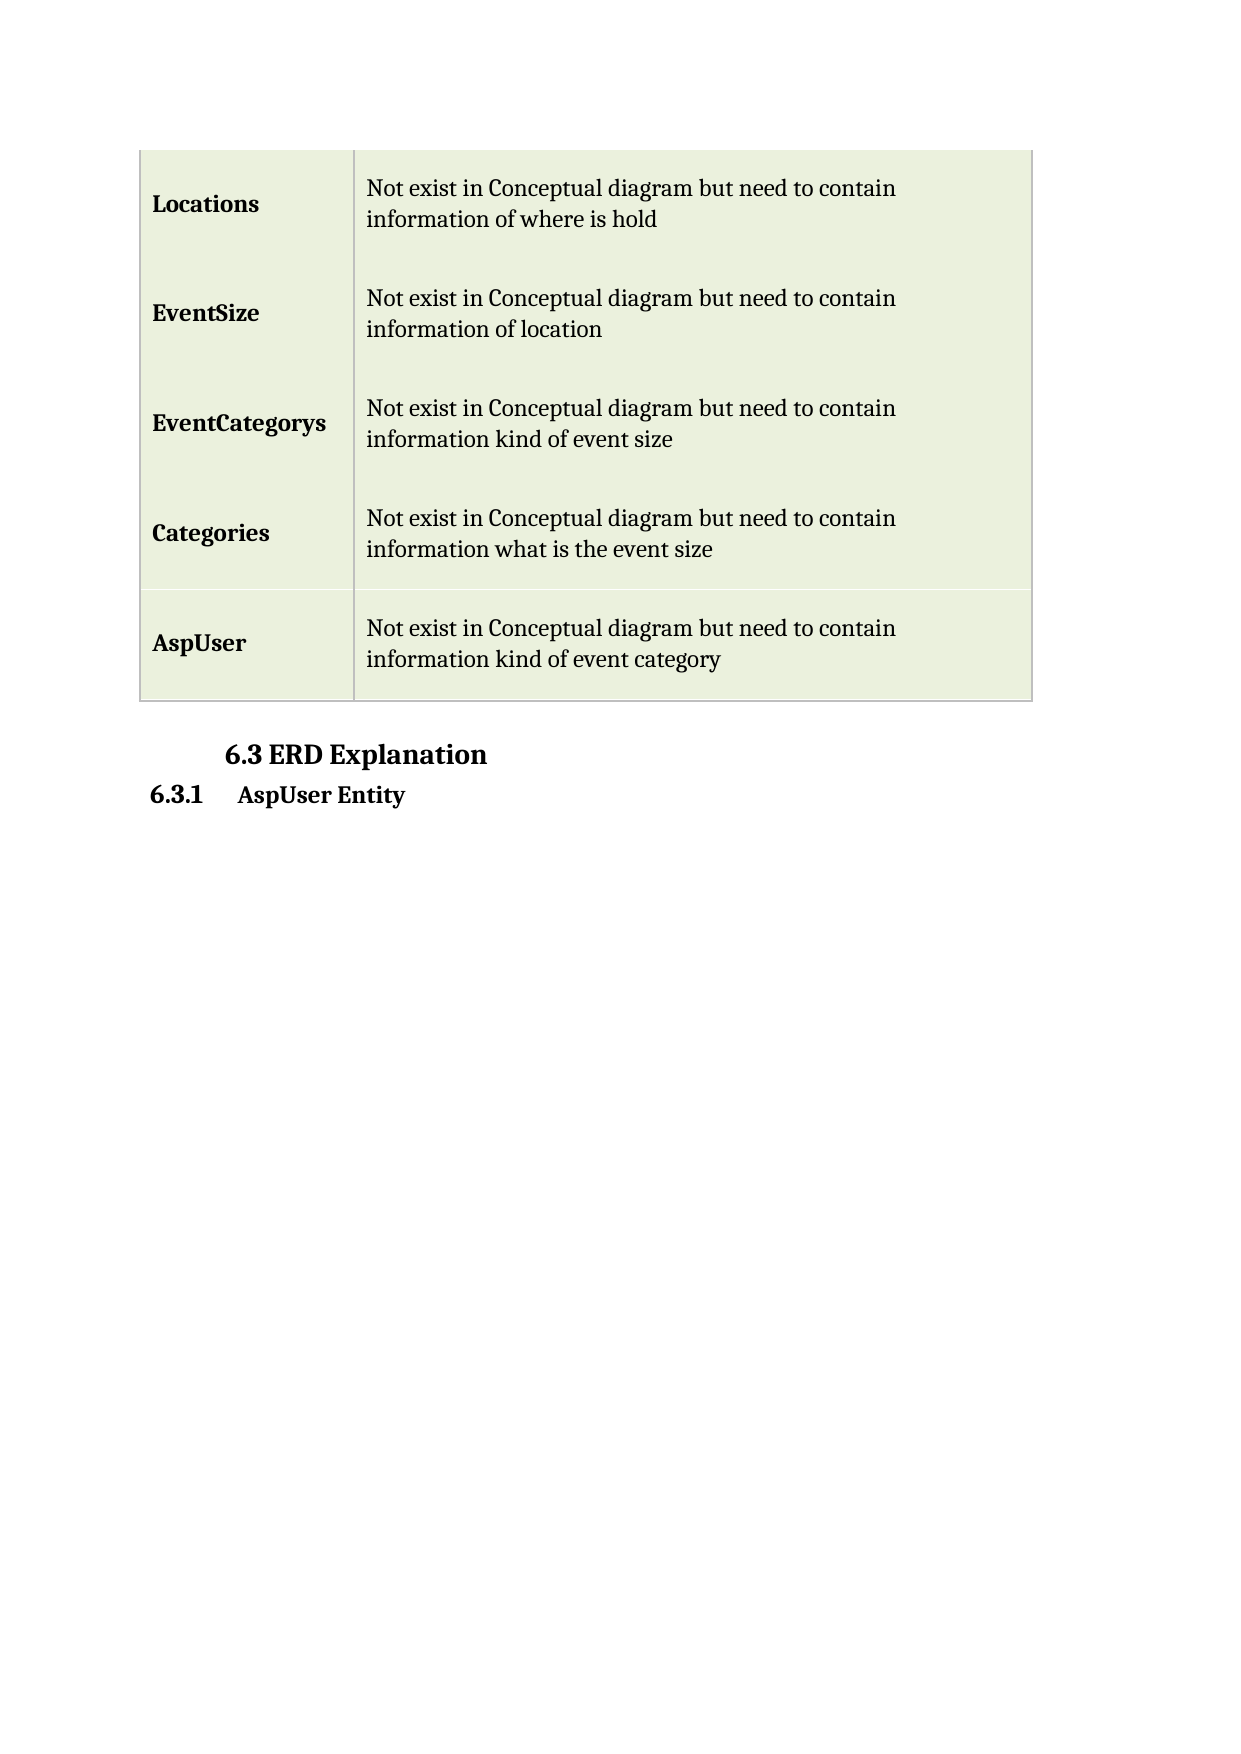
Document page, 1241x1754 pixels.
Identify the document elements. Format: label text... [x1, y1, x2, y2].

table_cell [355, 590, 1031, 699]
subtitle 6.3.1 AspUser Entity [150, 779, 1094, 810]
subtitle 6.3 ERD Explanation [150, 738, 1094, 772]
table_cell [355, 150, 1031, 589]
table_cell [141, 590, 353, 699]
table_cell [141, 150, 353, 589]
